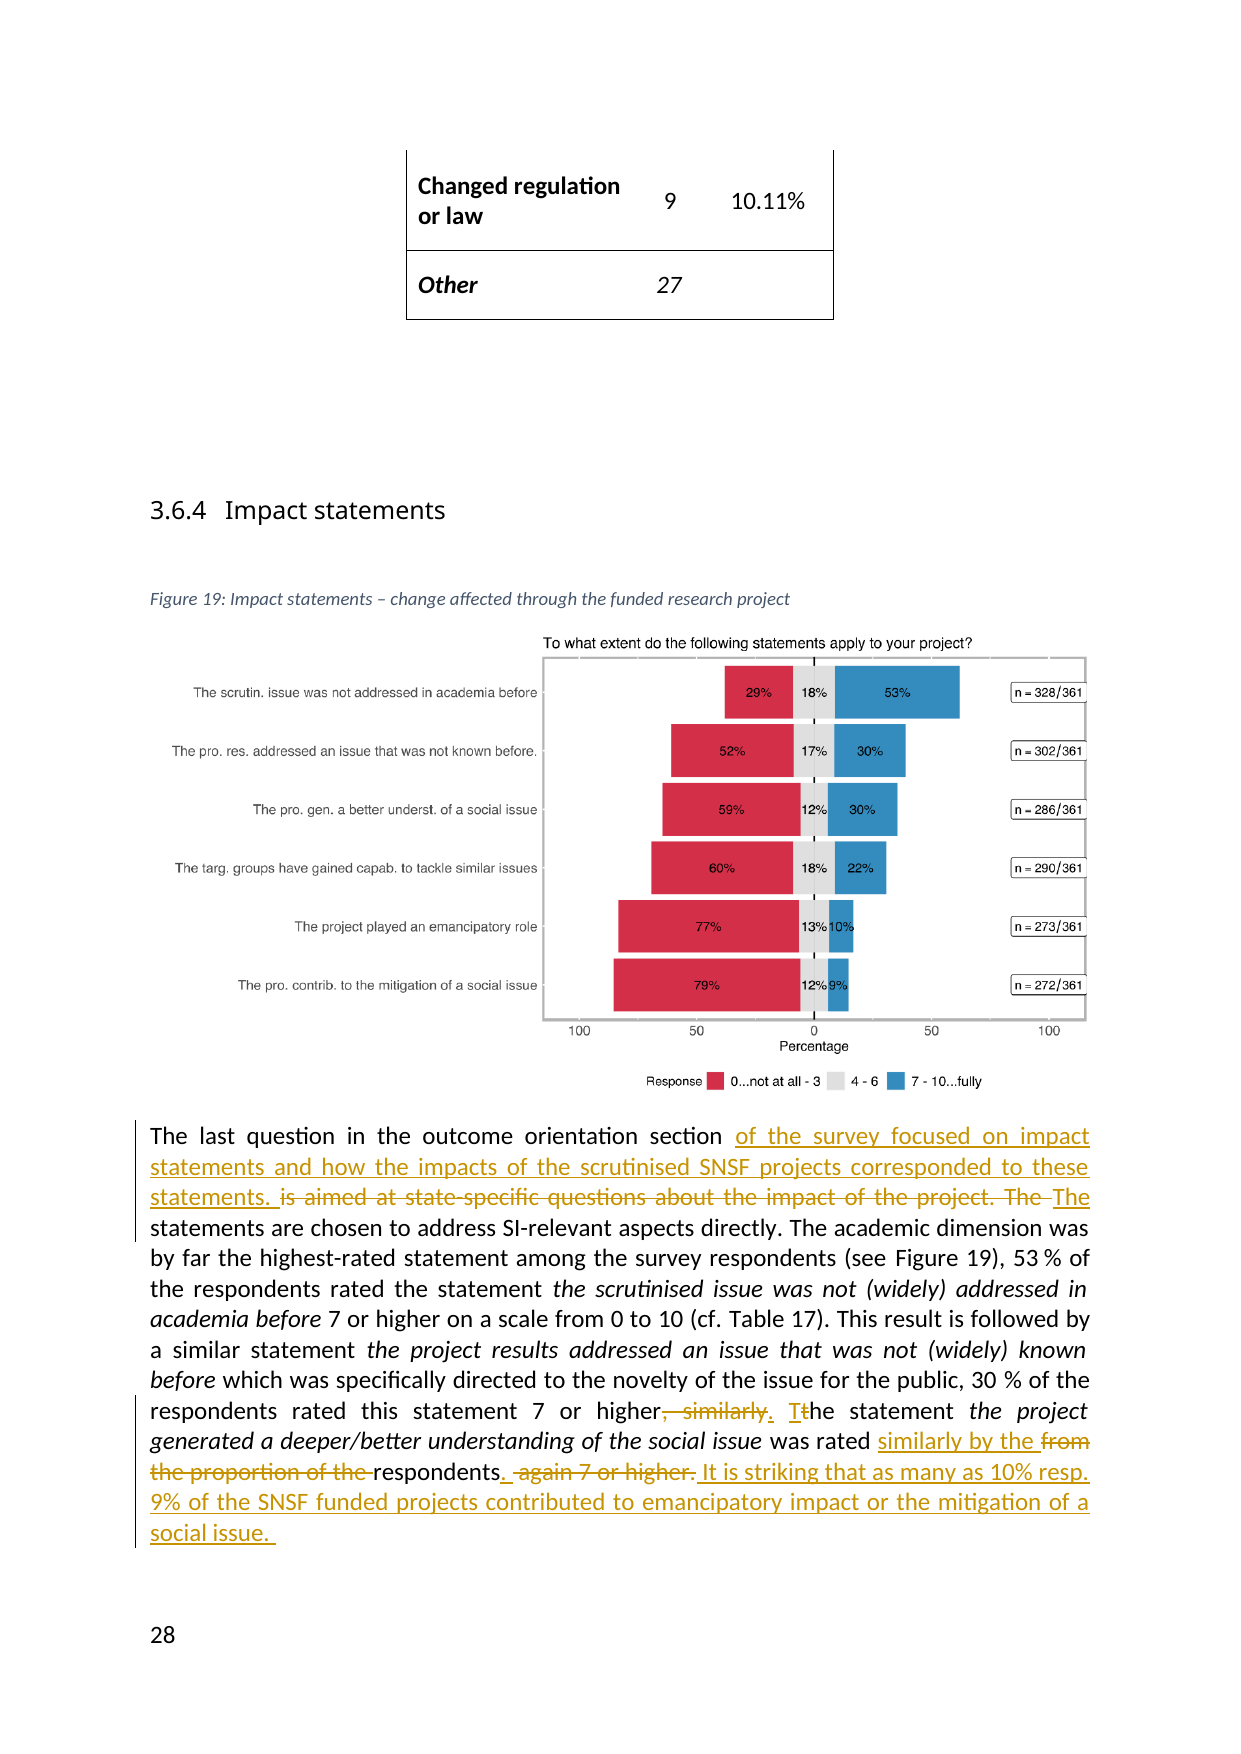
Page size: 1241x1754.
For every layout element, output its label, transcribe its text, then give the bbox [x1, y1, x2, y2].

picture [150, 631, 1091, 1102]
subtitle Impact statements [150, 492, 1090, 527]
table_cell 9 [638, 150, 702, 249]
table_cell Other [407, 251, 637, 319]
text The last question in the outcome orientation section statements are chosen to address SI-relevant aspects directly. The academic dimension was by far the highest-rated statement among the survey respondents (see Figure 19), 53 % of the respondents rated the statement the scrutinised issue was not (widely) addressed in academia before 7 or higher on a scale from 0 to 10 (cf. Table 17). This result is followed by a similar statement the project results addressed an issue that was not (widely) known before which was specifically directed to the novelty of the issue for the public, 30 % of the respondents rated this statement 7 or higher he statement the project generated a deeper/better understanding of the social issue was rated respondents [150, 1178, 1090, 1513]
table_cell 10.11% [702, 150, 833, 249]
text Figure 19: Impact statements – change affected through the funded research project [150, 588, 1090, 611]
text The last question in the outcome orientation section statements are chosen to address SI-relevant aspects directly. The academic dimension was by far the highest-rated statement among the survey respondents (see Figure 19), 53 % of the respondents rated the statement the scrutinised issue was not (widely) addressed in academia before 7 or higher on a scale from 0 to 10 (cf. Table 17). This result is followed by a similar statement the project results addressed an issue that was not (widely) known before which was specifically directed to the novelty of the issue for the public, 30 % of the respondents rated this statement 7 or higher he statement the project generated a deeper/better understanding of the social issue was rated respondents [150, 1120, 1090, 1177]
table_cell Changed regulation or law [407, 150, 637, 249]
table_cell 27 [638, 251, 702, 319]
table_cell [702, 251, 833, 319]
